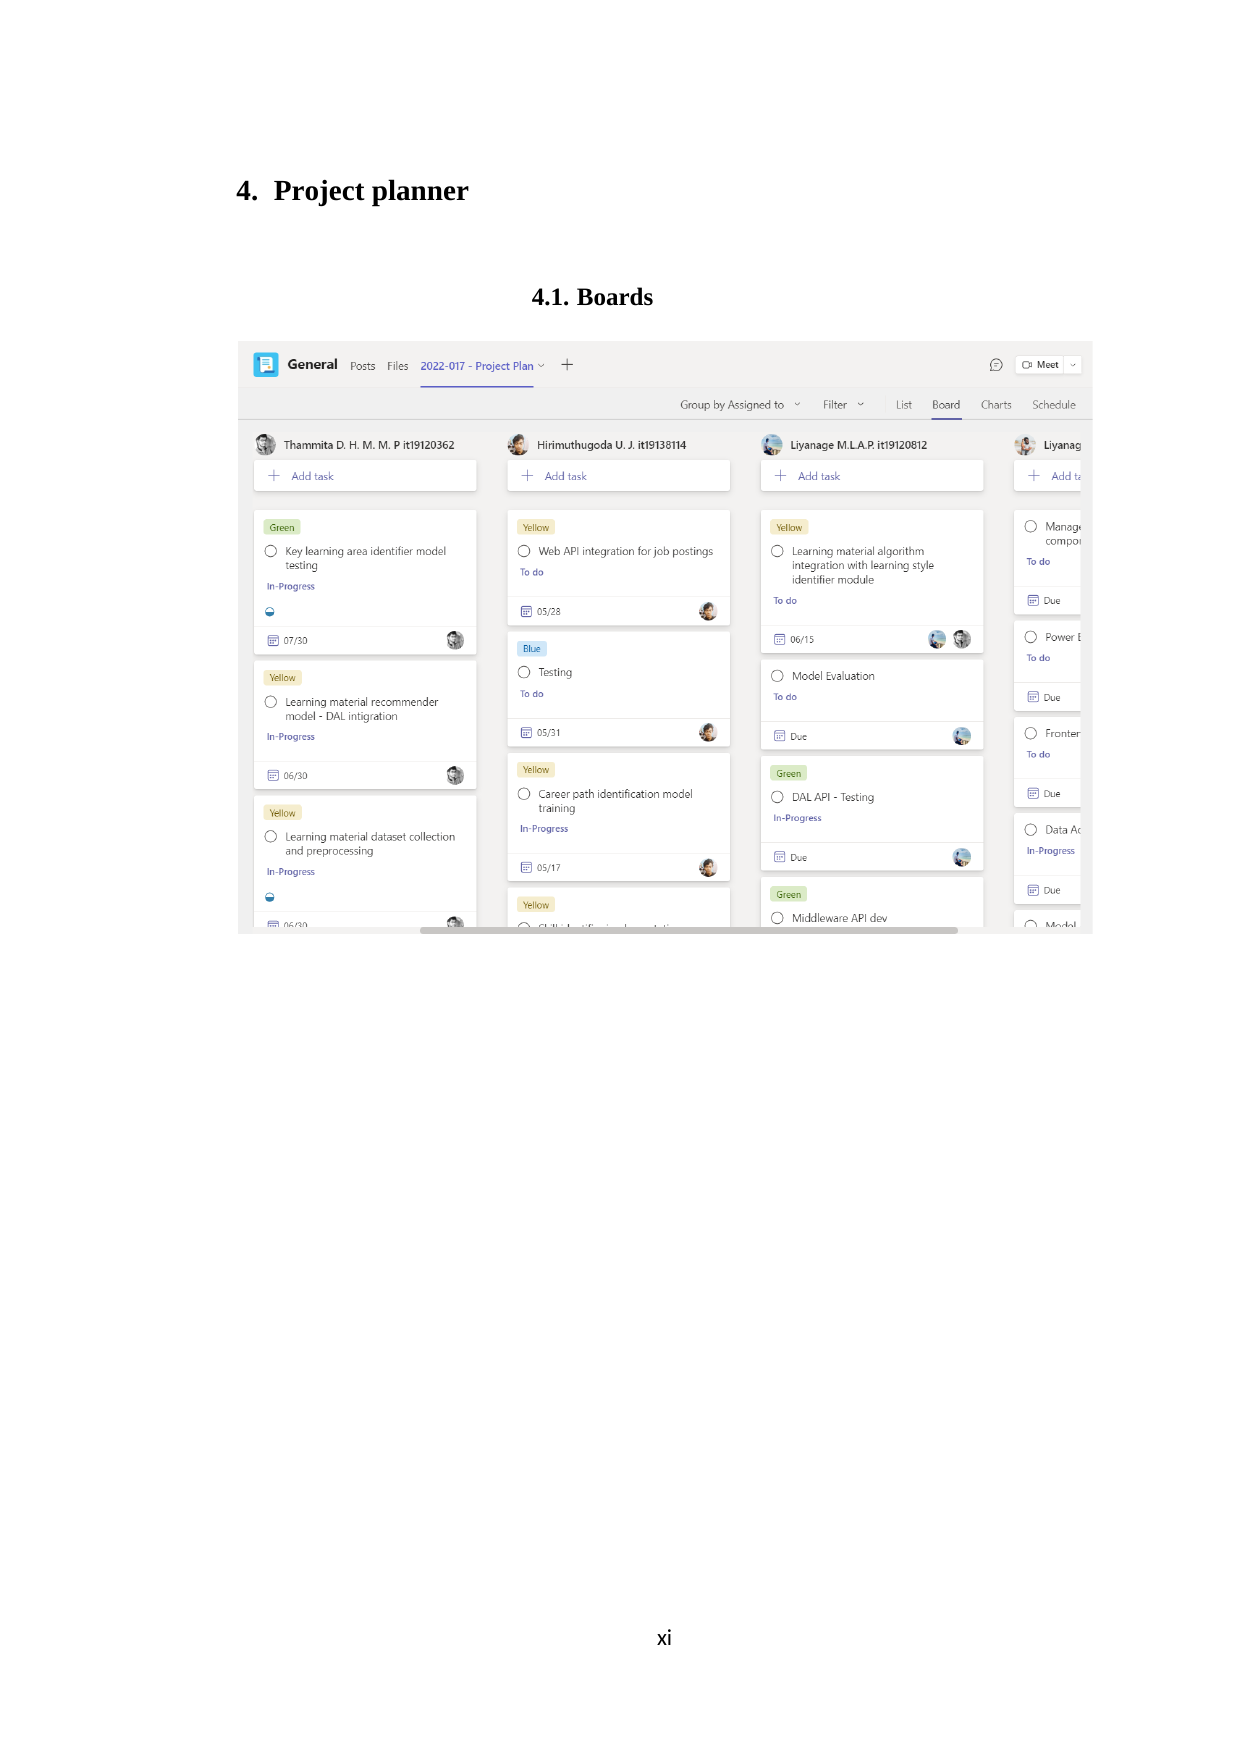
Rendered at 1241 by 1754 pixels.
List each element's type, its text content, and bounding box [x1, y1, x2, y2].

picture [236, 341, 1093, 934]
subtitle Boards [532, 282, 1092, 310]
subtitle Project planner [236, 173, 1092, 206]
